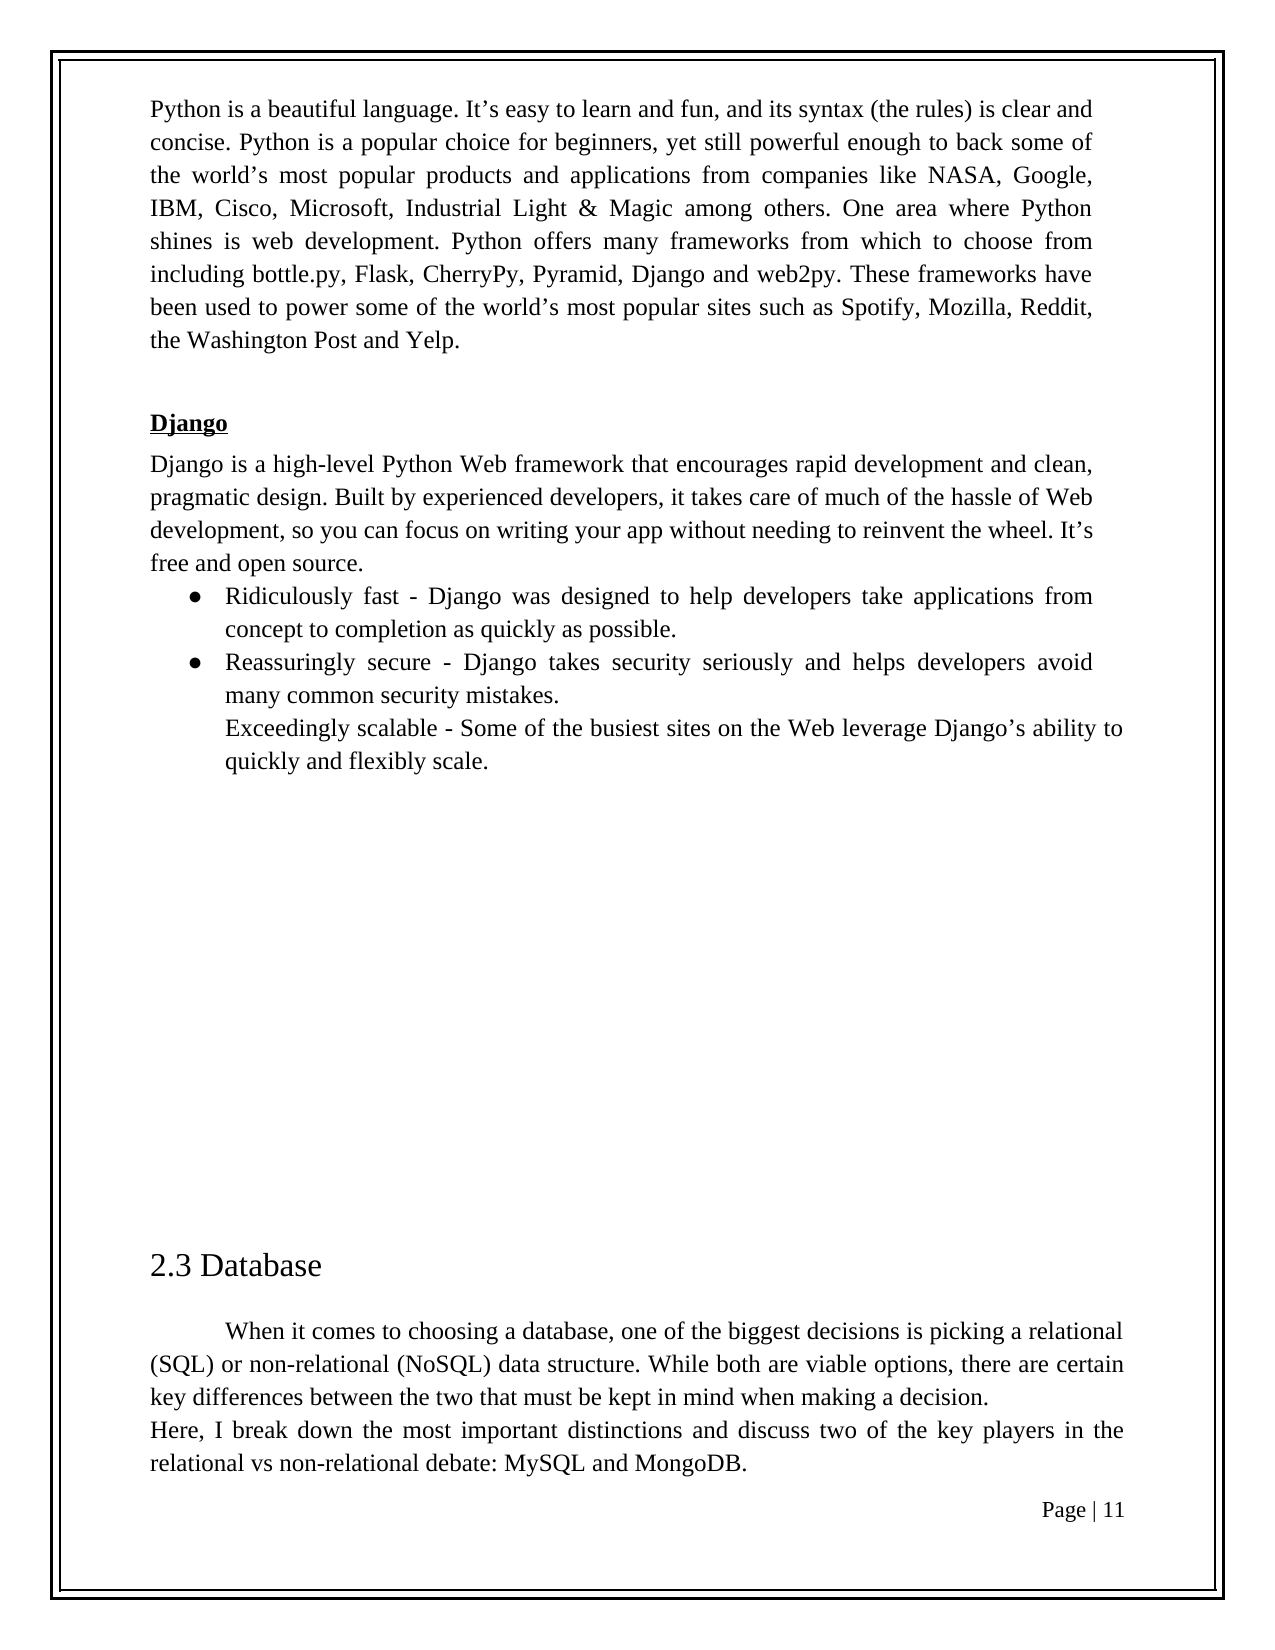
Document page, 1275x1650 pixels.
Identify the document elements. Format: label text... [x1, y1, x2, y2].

text Django is a high-level Python Web framework that encourages rapid development and clean, pragmatic design. Built by experienced developers, it takes care of much of the hassle of Web development, so you can focus on writing your app without needing to reinvent the wheel. It’s free and open source. [150, 449, 1094, 577]
text Python is a beautiful language. It’s easy to learn and fun, and its syntax (the rules) is clear and concise. Python is a popular choice for beginners, yet still powerful enough to back some of the world’s most popular products and applications from companies like NASA, Google, IBM, Cisco, Microsoft, Industrial Light & Magic among others. One area where Python shines is web development. Python offers many frameworks from which to choose from including bottle.py, Flask, CherryPy, Pyramid, Django and web2py. These frameworks have been used to power some of the world’s most popular sites such as Spotify, Mozilla, Reddit, the Washington Post and Yelp. [150, 94, 1094, 354]
subtitle 2.3 Database [150, 1246, 1094, 1284]
list Reassuringly secure - Django takes security seriously and helps developers avoid many common security mistakes. [187, 647, 1094, 709]
text Django [150, 408, 1094, 436]
text Here, I break down the most important distinctions and discuss two of the key players in the relational vs non-relational debate: MySQL and MongoDB. [150, 1415, 1125, 1477]
text When it comes to choosing a database, one of the biggest decisions is picking a relational (SQL) or non-relational (NoSQL) data structure. While both are viable options, there are certain key differences between the two that must be kept in mind when making a decision. [150, 1316, 1125, 1411]
list Exceedingly scalable - Some of the busiest sites on the Web leverage Django’s ability to quickly and flexibly scale. [225, 713, 1125, 775]
list Ridiculously fast - Django was designed to help developers take applications from concept to completion as quickly as possible. [187, 581, 1094, 643]
